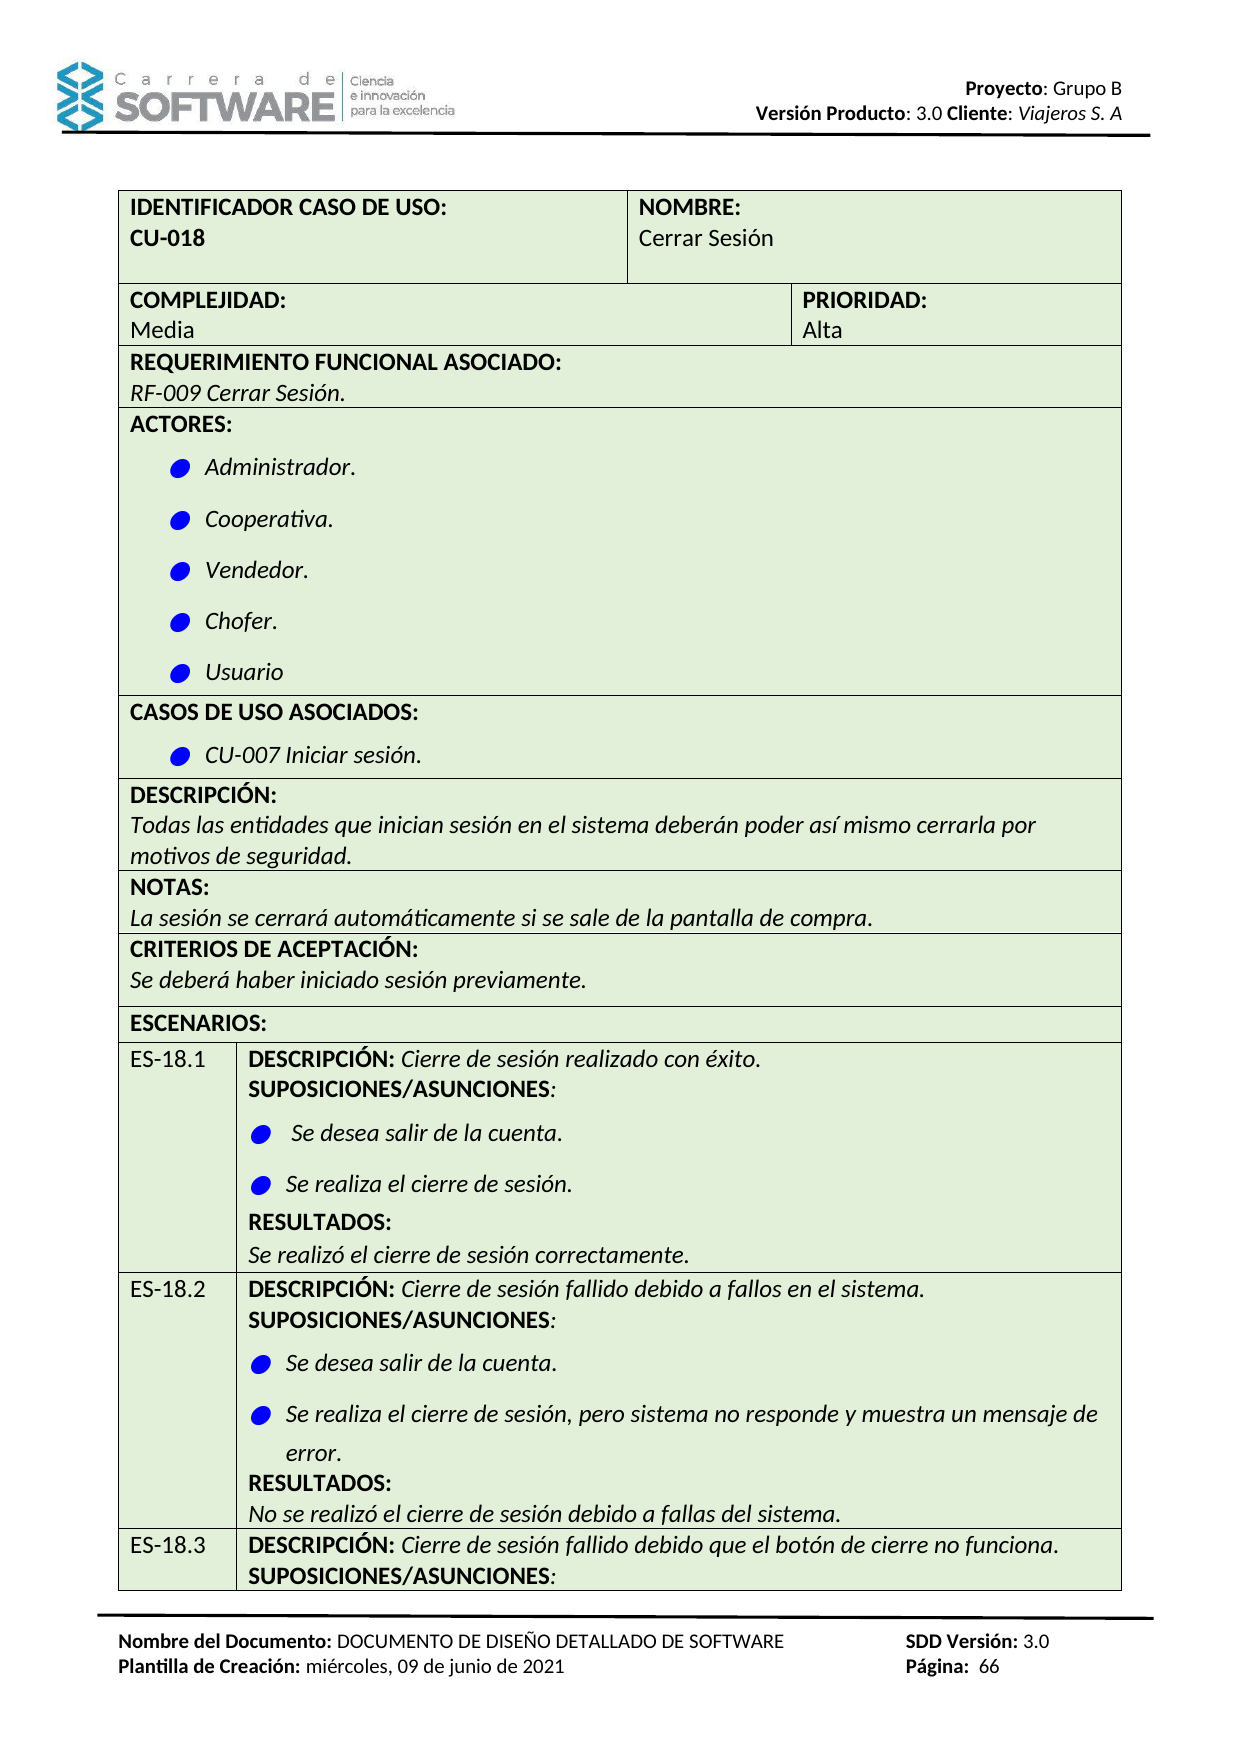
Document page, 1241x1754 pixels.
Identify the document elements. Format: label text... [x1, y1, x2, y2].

table_cell ES-18.3 [119, 1529, 236, 1590]
table_header IDENTIFICADOR CASO DE USO: CU-018 [119, 191, 627, 283]
table_cell ES-18.1 [119, 1043, 236, 1272]
table_cell ESCENARIOS: [119, 1007, 1121, 1042]
table_cell DESCRIPCIÓN: Cierre de sesión fallido debido a fallos en el sistema. SUPOSICIONES/ASUNCIONES: Se desea salir de la cuenta. Se realiza el cierre de sesión, pero sistema no responde y muestra un mensaje de error. RESULTADOS: No se realizó el cierre de sesión debido a fallas del sistema. [237, 1273, 1121, 1528]
table_cell COMPLEJIDAD: Media [119, 284, 791, 345]
table_cell NOTAS: La sesión se cerrará automáticamente si se sale de la pantalla de compra. [119, 871, 1121, 932]
table_header NOMBRE: Cerrar Sesión [628, 191, 1121, 283]
table_cell REQUERIMIENTO FUNCIONAL ASOCIADO: RF-009 Cerrar Sesión. [119, 346, 1121, 407]
table_cell ACTORES: Administrador. Cooperativa. Vendedor. Chofer. Usuario [119, 408, 1121, 695]
picture [46, 46, 461, 154]
table_cell DESCRIPCIÓN: Todas las entidades que inician sesión en el sistema deberán poder así mismo cerrarla por motivos de seguridad. [119, 779, 1121, 870]
table_cell ES-18.2 [119, 1273, 236, 1528]
table_cell CRITERIOS DE ACEPTACIÓN: Se deberá haber iniciado sesión previamente. [119, 934, 1121, 1006]
table_cell DESCRIPCIÓN: Cierre de sesión realizado con éxito. SUPOSICIONES/ASUNCIONES: Se desea salir de la cuenta. Se realiza el cierre de sesión. RESULTADOS: Se realizó el cierre de sesión correctamente. [237, 1043, 1121, 1272]
table_cell PRIORIDAD: Alta [792, 284, 1121, 345]
table_cell CASOS DE USO ASOCIADOS: CU-007 Iniciar sesión. [119, 696, 1121, 778]
